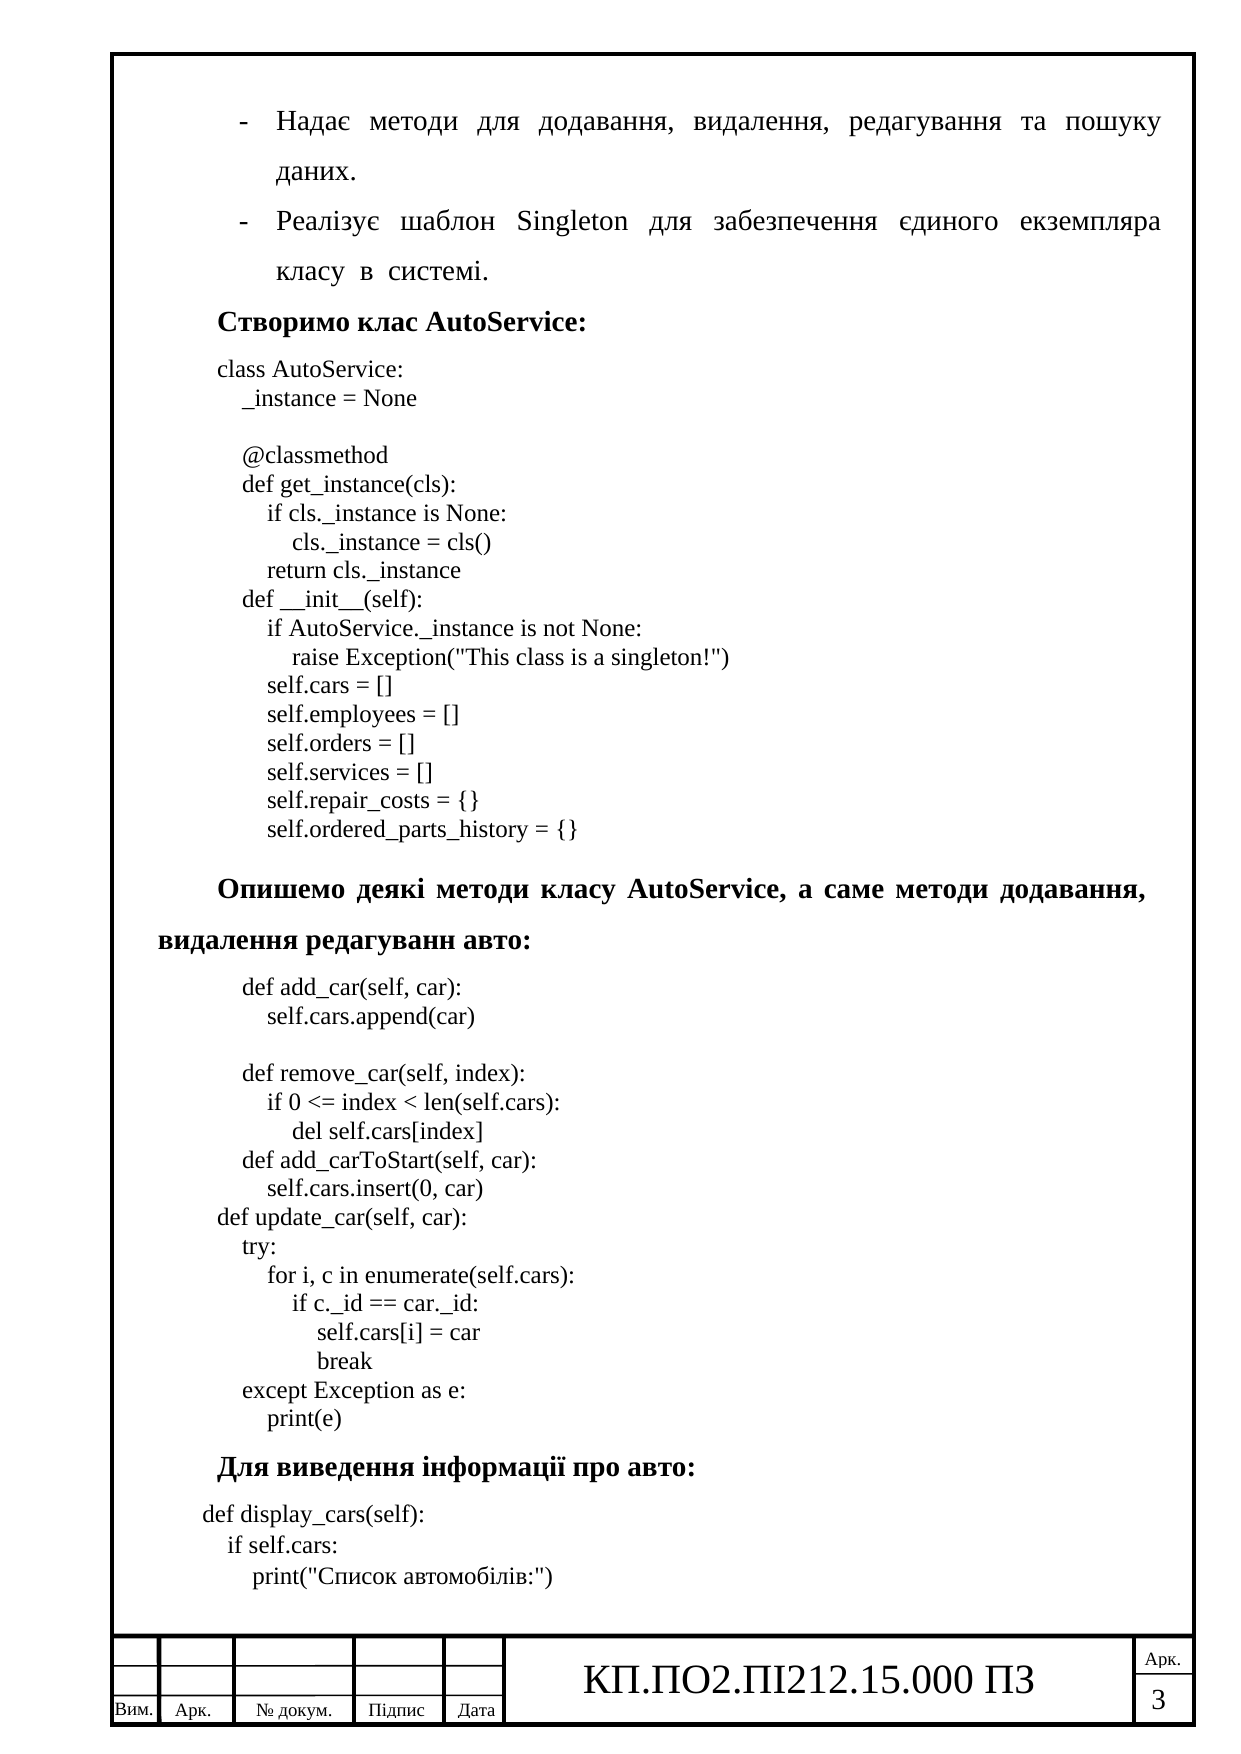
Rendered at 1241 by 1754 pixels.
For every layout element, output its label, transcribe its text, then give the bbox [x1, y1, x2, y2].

text self.cars.insert(0, car) [217, 1173, 1162, 1202]
text self.orders = [] [217, 728, 1162, 757]
text self.ordered_parts_history = {} [217, 814, 1162, 843]
text def update_car(self, car): try: for i, c in enumerate(self.cars): if c._id == car._id: self.cars[i] = car break except Exception as e: print(e) [217, 1202, 1162, 1432]
text class AutoService: [217, 354, 1162, 383]
text _instance = None [217, 383, 1162, 412]
text Створимо клас AutoService: [158, 304, 1147, 337]
text self.cars.append(car) [217, 1001, 1162, 1030]
text return cls._instance [217, 555, 1162, 584]
text def __init__(self): [217, 584, 1162, 613]
text self.repair_costs = {} [217, 785, 1162, 814]
text if 0 <= index < len(self.cars): [217, 1087, 1162, 1116]
text self.employees = [] [217, 699, 1162, 728]
text cls._instance = cls() [217, 527, 1162, 555]
text Реалізує шаблон Singleton для забезпечення єдиного екземпляра класу в системі. [238, 203, 1162, 287]
text @classmethod [217, 440, 1162, 469]
text def add_car(self, car): [217, 972, 1162, 1001]
text raise Exception("This class is a singleton!") [217, 642, 1162, 670]
text Опишемо деякі методи класу AutoService, а саме методи додавання, видалення редагуванн авто: [158, 872, 1147, 956]
text del self.cars[index] [217, 1116, 1162, 1145]
text Надає методи для додавання, видалення, редагування та пошуку даних. [238, 103, 1162, 186]
text def add_carToStart(self, car): [217, 1145, 1162, 1173]
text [202, 1499, 1162, 1590]
text def get_instance(cls): [217, 469, 1162, 498]
text if cls._instance is None: [217, 498, 1162, 527]
text def remove_car(self, index): [217, 1058, 1162, 1087]
text if AutoService._instance is not None: [217, 613, 1162, 642]
text self.services = [] [217, 757, 1162, 785]
text self.cars = [] [217, 670, 1162, 699]
text Для виведення інформації про авто: [158, 1449, 1147, 1482]
